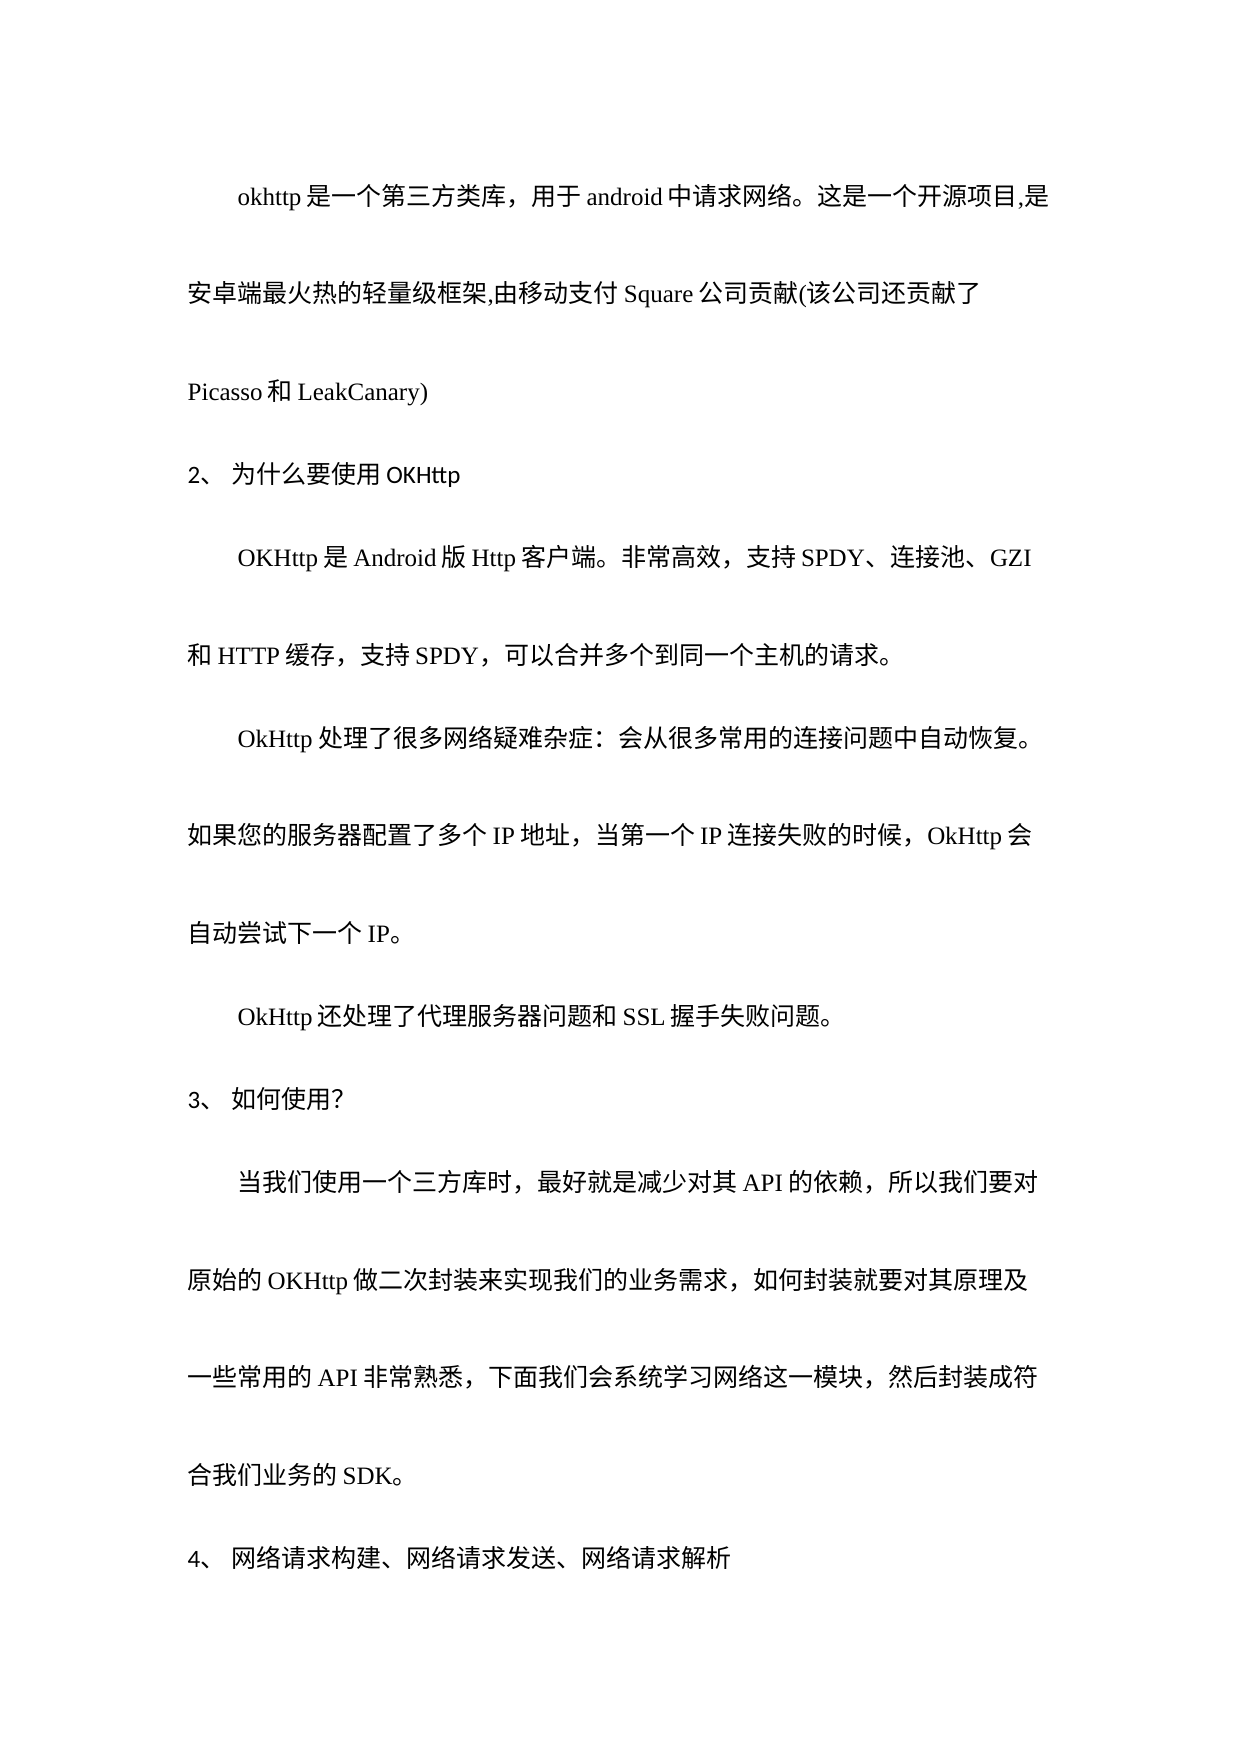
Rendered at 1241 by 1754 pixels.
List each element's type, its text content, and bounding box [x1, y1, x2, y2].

text 当我们使用一个三方库时，最好就是减少对其API的依赖，所以我们要对原始的OKHttp做二次封装来实现我们的业务需求，如何封装就要对其原理及一些常用的API非常熟悉，下面我们会系统学习网络这一模块，然后封装成符合我们业务的SDK。 [187, 1148, 1053, 1506]
list 如何使用？ [187, 1065, 1053, 1130]
list 网络请求构建、网络请求发送、网络请求解析 [187, 1524, 1053, 1589]
list 为什么要使用OKHttp [187, 440, 1053, 505]
text OKHttp是Android版Http客户端。非常高效，支持SPDY、连接池、GZI和HTTP缓存，支持SPDY，可以合并多个到同一个主机的请求。 [187, 523, 1053, 686]
text okhttp是一个第三方类库，用于android中请求网络。这是一个开源项目,是安卓端最火热的轻量级框架,由移动支付Square公司贡献(该公司还贡献了Picasso和LeakCanary) [187, 162, 1053, 422]
text OkHttp还处理了代理服务器问题和SSL握手失败问题。 [187, 982, 1053, 1047]
text OkHttp 处理了很多网络疑难杂症：会从很多常用的连接问题中自动恢复。如果您的服务器配置了多个IP地址，当第一个IP连接失败的时候，OkHttp会自动尝试下一个IP。 [187, 704, 1053, 964]
